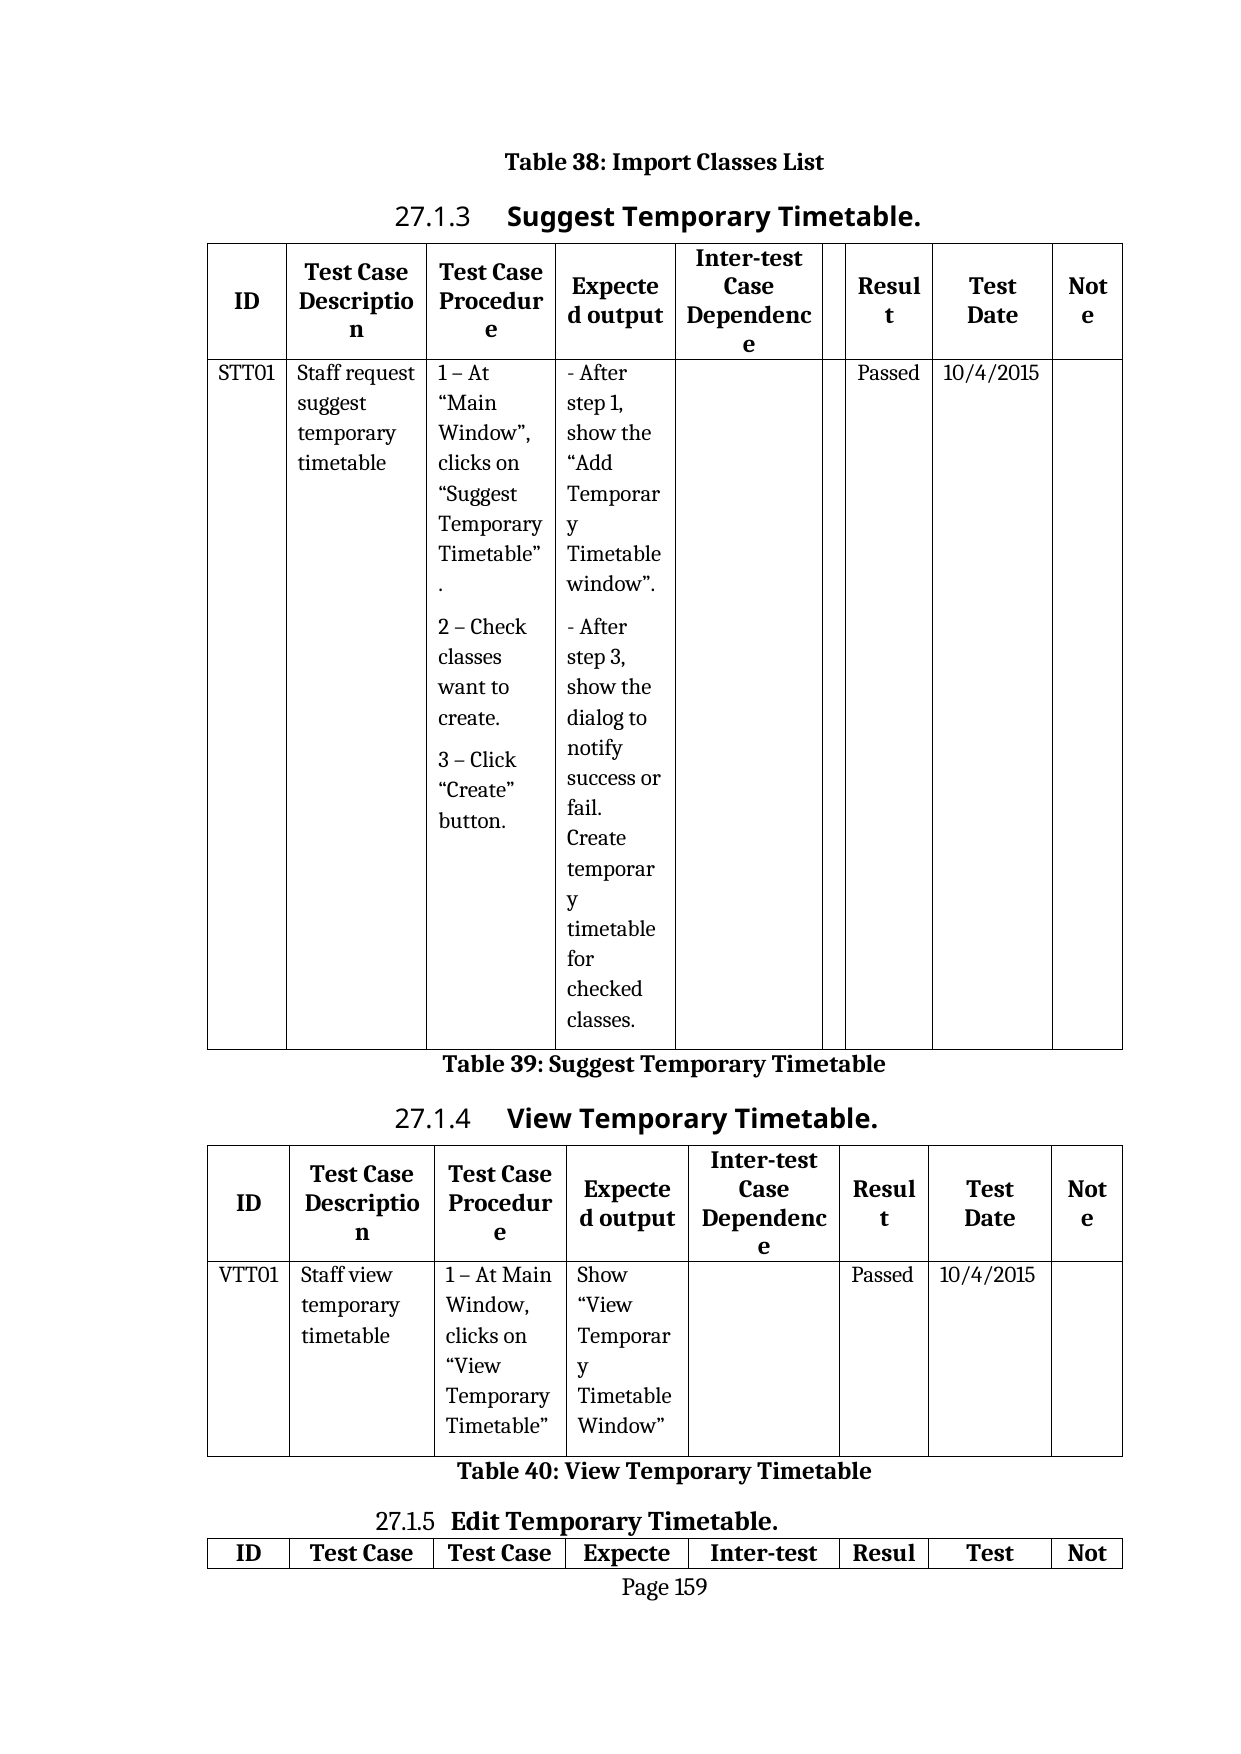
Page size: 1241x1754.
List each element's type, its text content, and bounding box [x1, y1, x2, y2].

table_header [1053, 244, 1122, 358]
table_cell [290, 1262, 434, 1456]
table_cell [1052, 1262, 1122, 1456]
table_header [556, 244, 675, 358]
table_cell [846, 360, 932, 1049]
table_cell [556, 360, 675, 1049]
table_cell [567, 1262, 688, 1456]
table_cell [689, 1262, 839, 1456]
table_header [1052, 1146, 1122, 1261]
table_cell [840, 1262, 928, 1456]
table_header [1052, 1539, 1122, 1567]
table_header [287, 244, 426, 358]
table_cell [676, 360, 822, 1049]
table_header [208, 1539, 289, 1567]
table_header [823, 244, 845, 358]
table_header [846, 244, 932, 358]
subtitle View Temporary Timetable. [394, 1100, 1122, 1137]
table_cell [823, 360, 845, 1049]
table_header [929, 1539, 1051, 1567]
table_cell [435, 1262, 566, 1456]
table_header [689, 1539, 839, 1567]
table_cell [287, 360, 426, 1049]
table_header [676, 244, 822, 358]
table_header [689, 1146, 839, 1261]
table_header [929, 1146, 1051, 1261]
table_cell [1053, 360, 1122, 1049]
subtitle Edit Temporary Timetable. [376, 1506, 1122, 1538]
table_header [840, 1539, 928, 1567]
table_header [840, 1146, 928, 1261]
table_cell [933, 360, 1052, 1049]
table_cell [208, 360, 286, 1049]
subtitle Suggest Temporary Timetable. [394, 197, 1122, 234]
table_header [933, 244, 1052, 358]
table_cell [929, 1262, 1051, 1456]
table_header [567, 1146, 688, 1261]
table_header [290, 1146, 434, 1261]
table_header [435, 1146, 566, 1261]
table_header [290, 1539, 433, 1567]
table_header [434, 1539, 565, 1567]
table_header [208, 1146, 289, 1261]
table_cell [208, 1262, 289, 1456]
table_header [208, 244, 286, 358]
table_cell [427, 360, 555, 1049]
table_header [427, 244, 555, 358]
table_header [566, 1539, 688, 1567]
